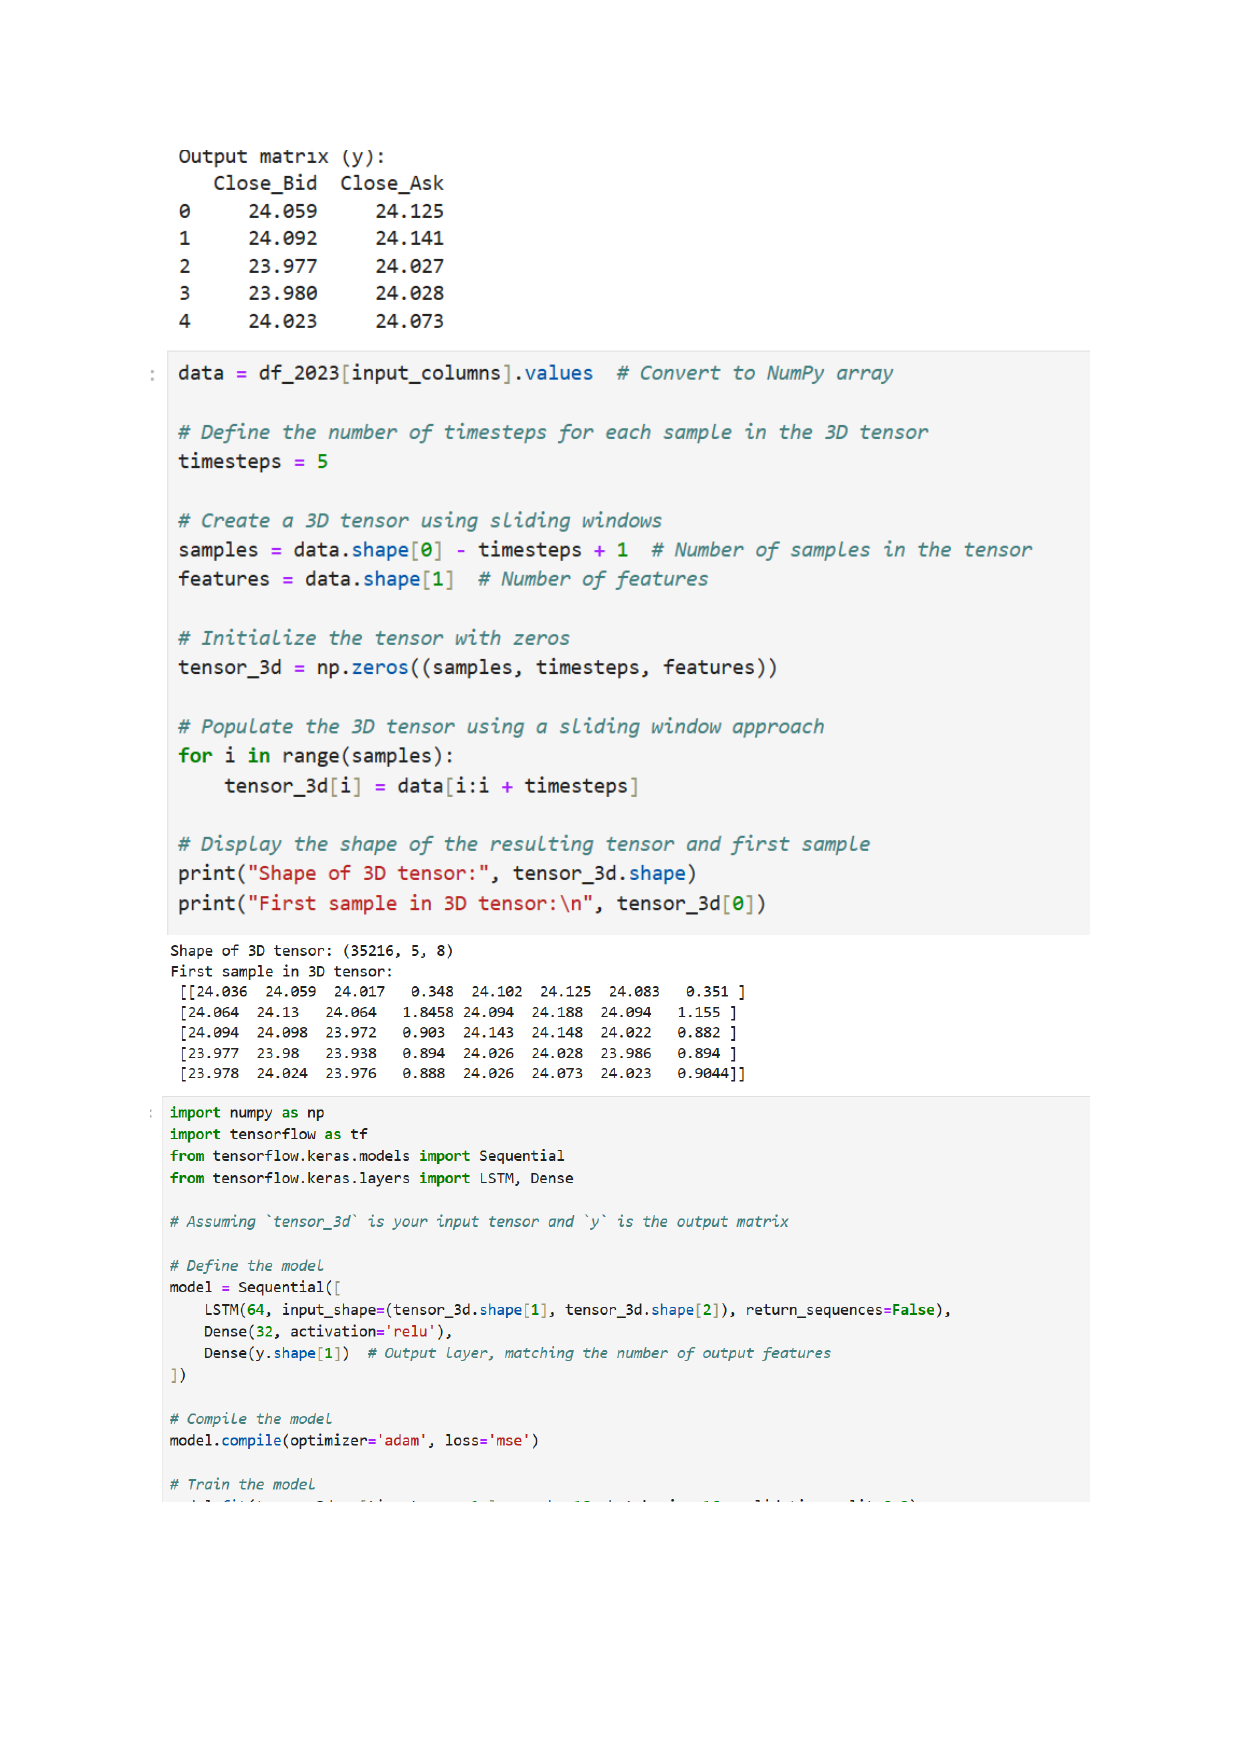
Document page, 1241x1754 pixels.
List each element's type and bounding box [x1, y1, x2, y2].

picture [150, 936, 1091, 1502]
picture [150, 150, 1091, 935]
